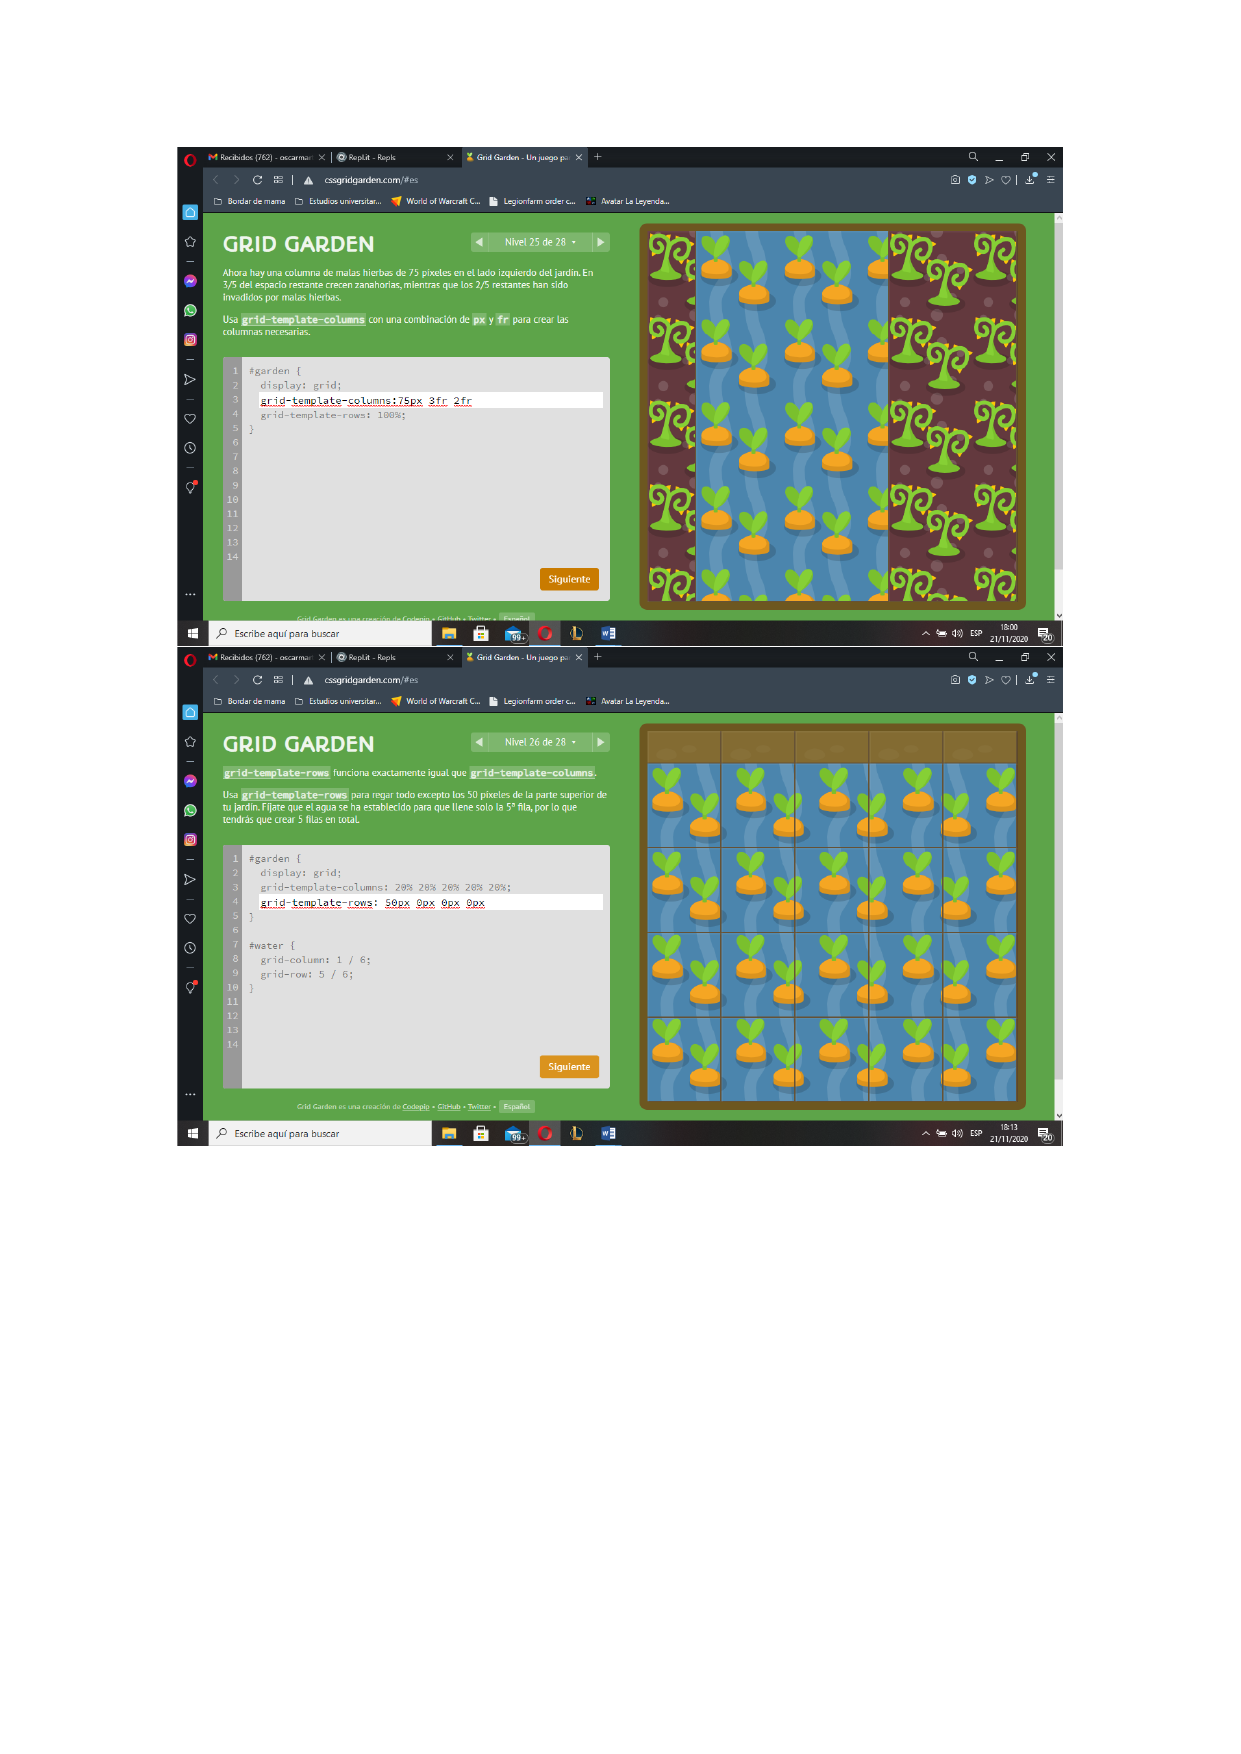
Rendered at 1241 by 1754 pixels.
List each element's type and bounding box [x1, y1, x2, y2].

picture [177, 647, 1063, 1146]
picture [177, 147, 1063, 646]
